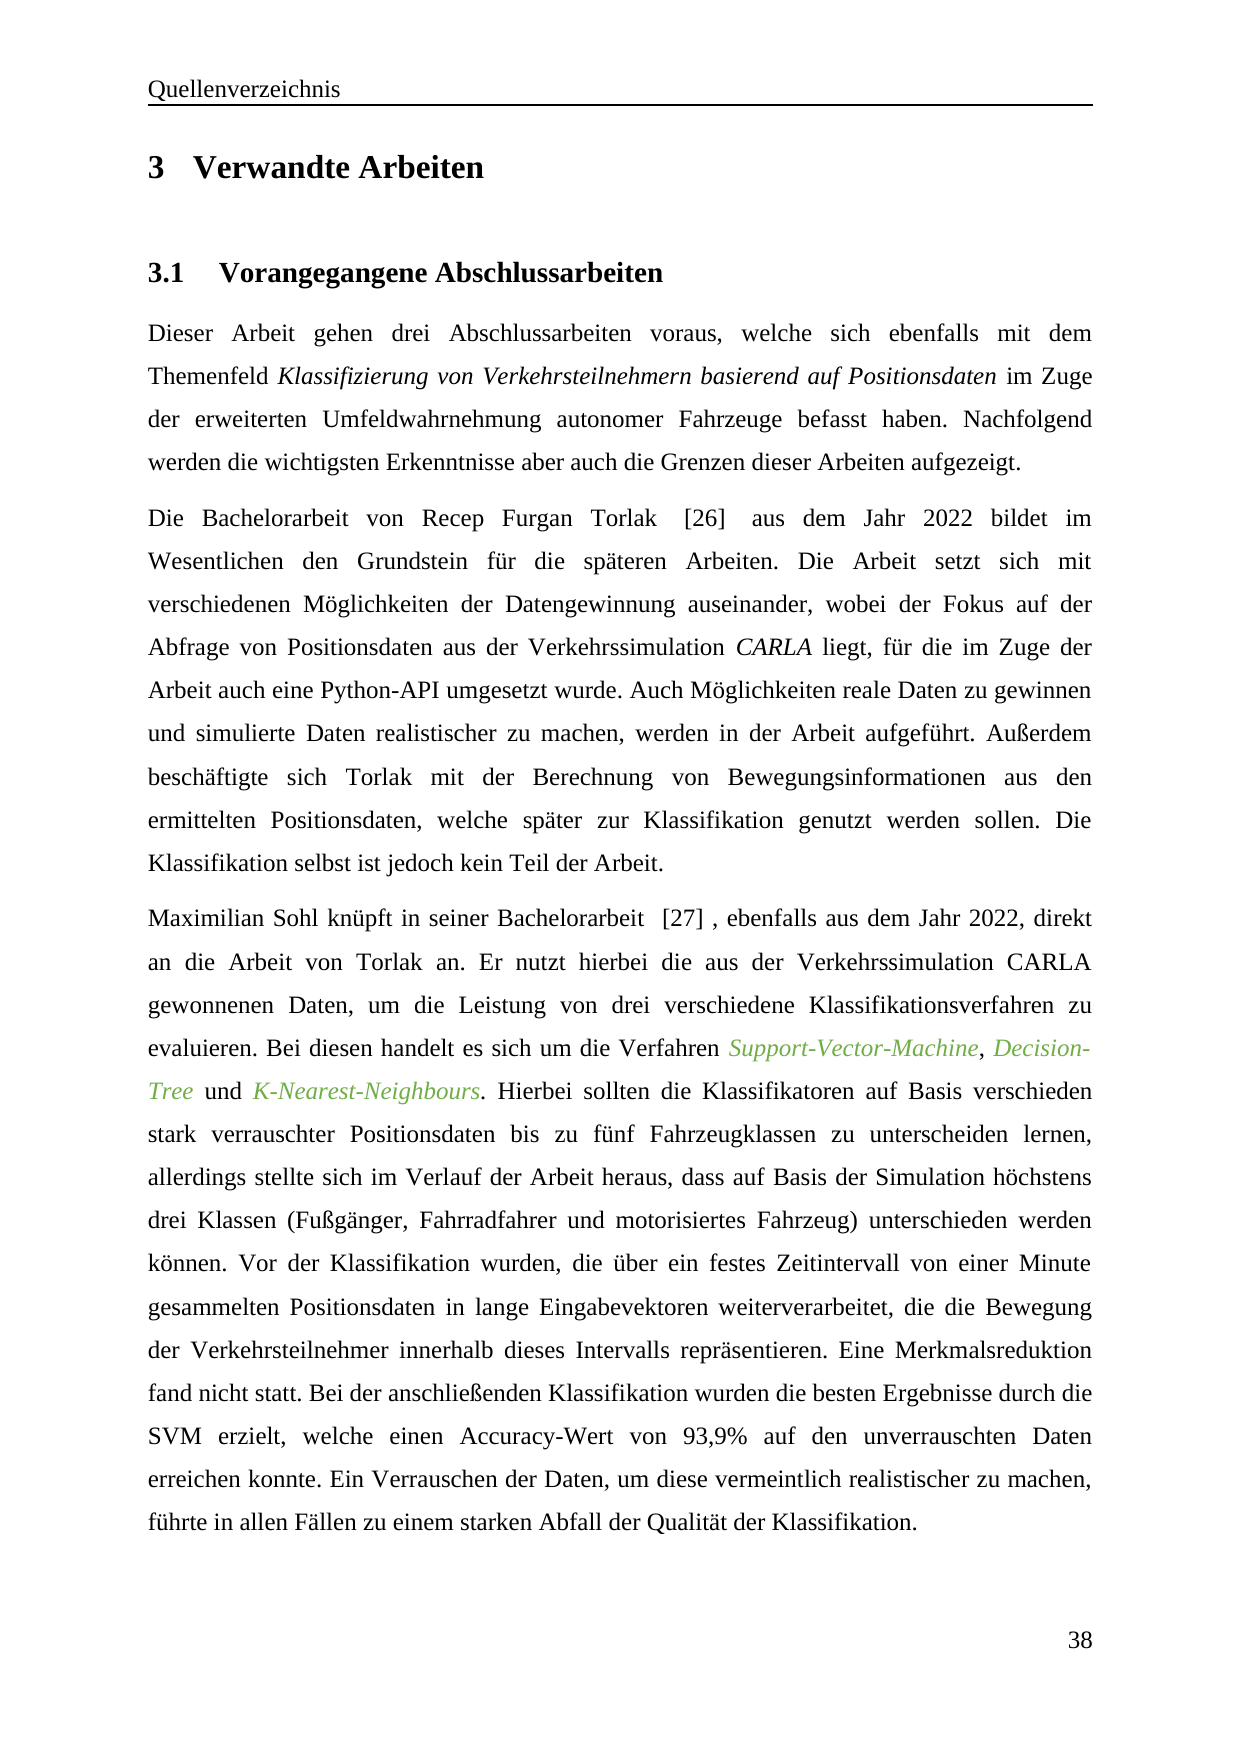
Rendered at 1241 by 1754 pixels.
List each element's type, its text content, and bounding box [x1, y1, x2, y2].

text Maximilian Sohl knüpft in seiner Bachelorarbeit , ebenfalls aus dem Jahr 2022, direkt an die Arbeit von Torlak an. Er nutzt hierbei die aus der Verkehrssimulation CARLA gewonnenen Daten, um die Leistung von drei verschiedene Klassifikationsverfahren zu evaluieren. Bei diesen handelt es sich um die Verfahren Support-Vector-Machine, Decision-Tree und K-Nearest-Neighbours. Hierbei sollten die Klassifikatoren auf Basis verschieden stark verrauschter Positionsdaten bis zu fünf Fahrzeugklassen zu unterscheiden lernen, allerdings stellte sich im Verlauf der Arbeit heraus, dass auf Basis der Simulation höchstens drei Klassen (Fußgänger, Fahrradfahrer und motorisiertes Fahrzeug) unterschieden werden können. Vor der Klassifikation wurden, die über ein festes Zeitintervall von einer Minute gesammelten Positionsdaten in lange Eingabevektoren weiterverarbeitet, die die Bewegung der Verkehrsteilnehmer innerhalb dieses Intervalls repräsentieren. Eine Merkmalsreduktion fand nicht statt. Bei der anschließenden Klassifikation wurden die besten Ergebnisse durch die SVM erzielt, welche einen Accuracy-Wert von 93,9% auf den unverrauschten Daten erreichen konnte. Ein Verrauschen der Daten, um diese vermeintlich realistischer zu machen, führte in allen Fällen zu einem starken Abfall der Qualität der Klassifikation. [148, 903, 1093, 1536]
text Die Bachelorarbeit von Recep Furgan Torlak aus dem Jahr 2022 bildet im Wesentlichen den Grundstein für die späteren Arbeiten. Die Arbeit setzt sich mit verschiedenen Möglichkeiten der Datengewinnung auseinander, wobei der Fokus auf der Abfrage von Positionsdaten aus der Verkehrssimulation CARLA liegt, für die im Zuge der Arbeit auch eine Python-API umgesetzt wurde. Auch Möglichkeiten reale Daten zu gewinnen und simulierte Daten realistischer zu machen, werden in der Arbeit aufgeführt. Außerdem beschäftigte sich Torlak mit der Berechnung von Bewegungsinformationen aus den ermittelten Positionsdaten, welche später zur Klassifikation genutzt werden sollen. Die Klassifikation selbst ist jedoch kein Teil der Arbeit. [148, 503, 1093, 877]
text Dieser Arbeit gehen drei Abschlussarbeiten voraus, welche sich ebenfalls mit dem Themenfeld Klassifizierung von Verkehrsteilnehmern basierend auf Positionsdaten im Zuge der erweiterten Umfeldwahrnehmung autonomer Fahrzeuge befasst haben. Nachfolgend werden die wichtigsten Erkenntnisse aber auch die Grenzen dieser Arbeiten aufgezeigt. [148, 318, 1093, 476]
subtitle Vorangegangene Abschlussarbeiten [148, 255, 1093, 289]
subtitle Verwandte Arbeiten [148, 148, 1093, 186]
